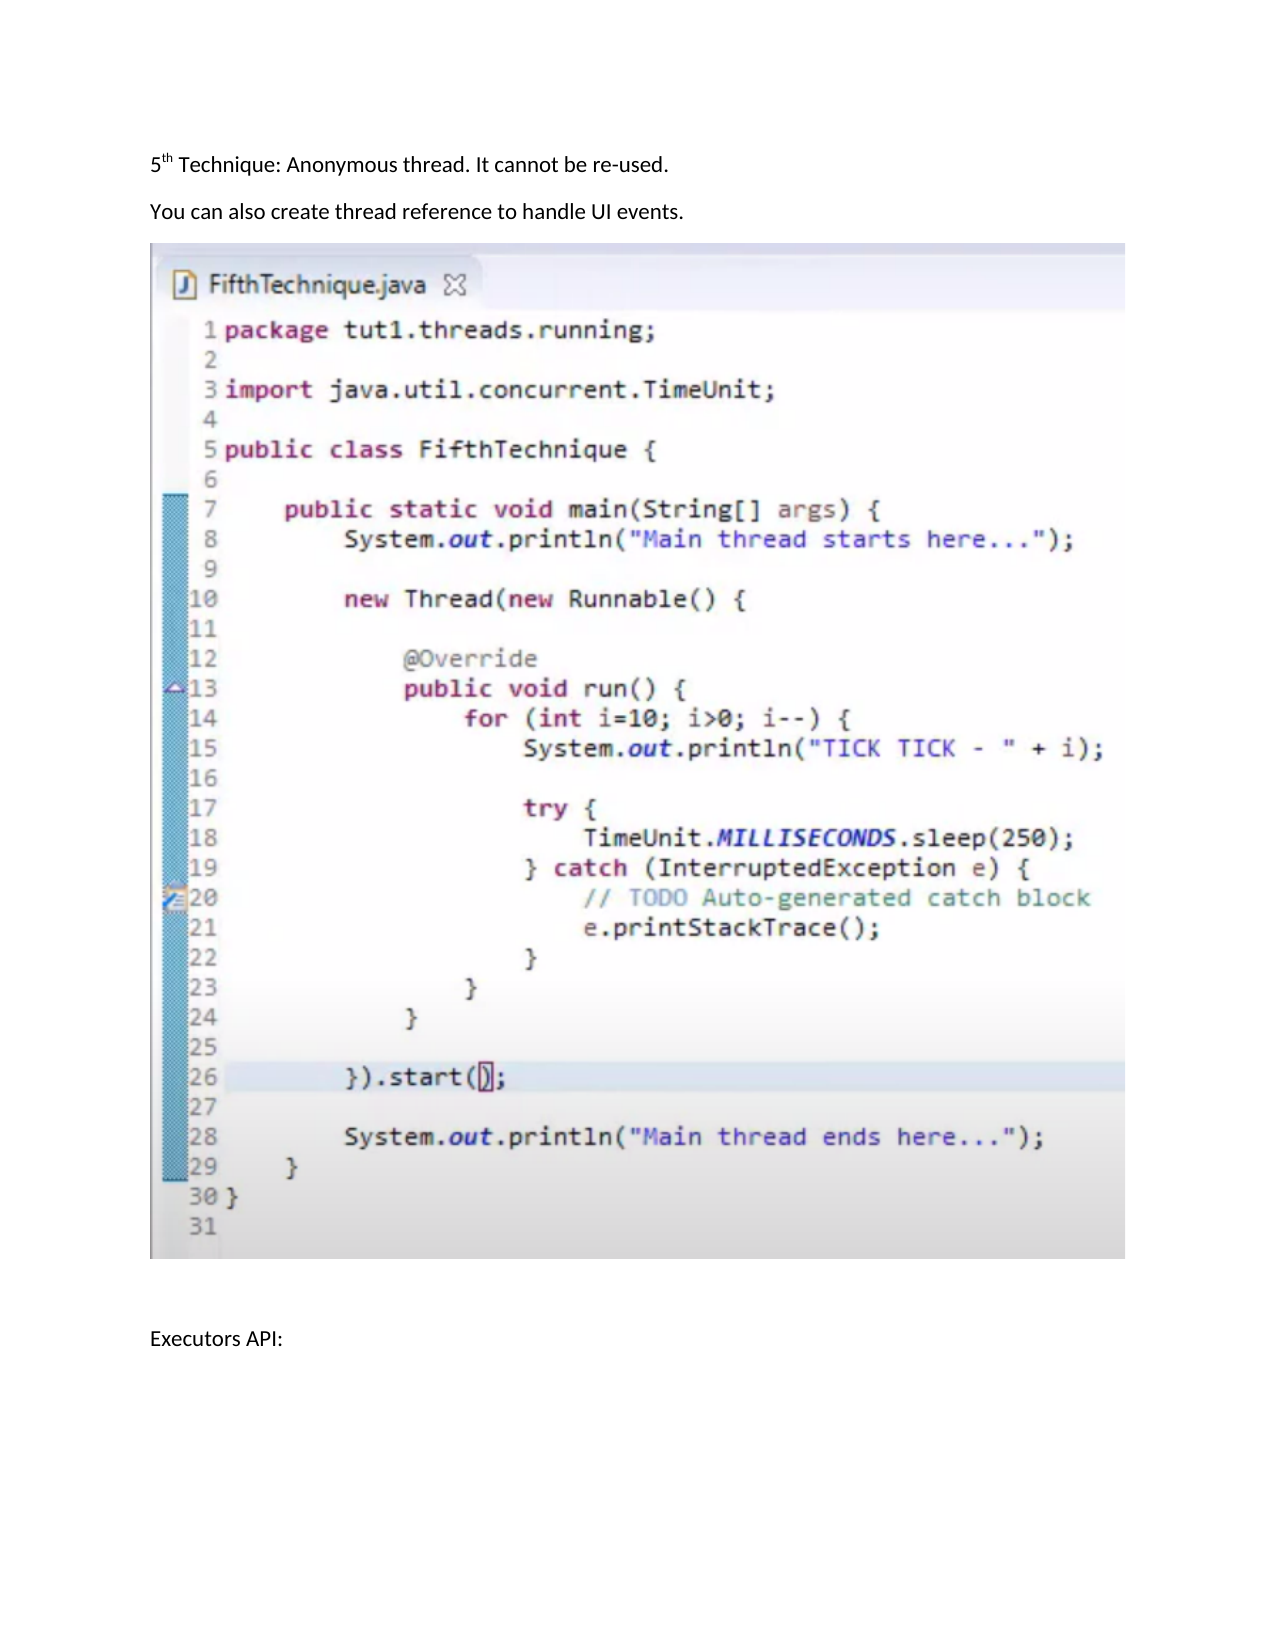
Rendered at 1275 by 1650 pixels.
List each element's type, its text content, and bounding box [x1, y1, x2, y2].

text Executors API: [150, 1324, 1125, 1352]
text 5th Technique: Anonymous thread. It cannot be re-used. [150, 150, 1125, 178]
text You can also create thread reference to handle UI events. [150, 197, 1125, 225]
picture [150, 243, 1125, 1259]
